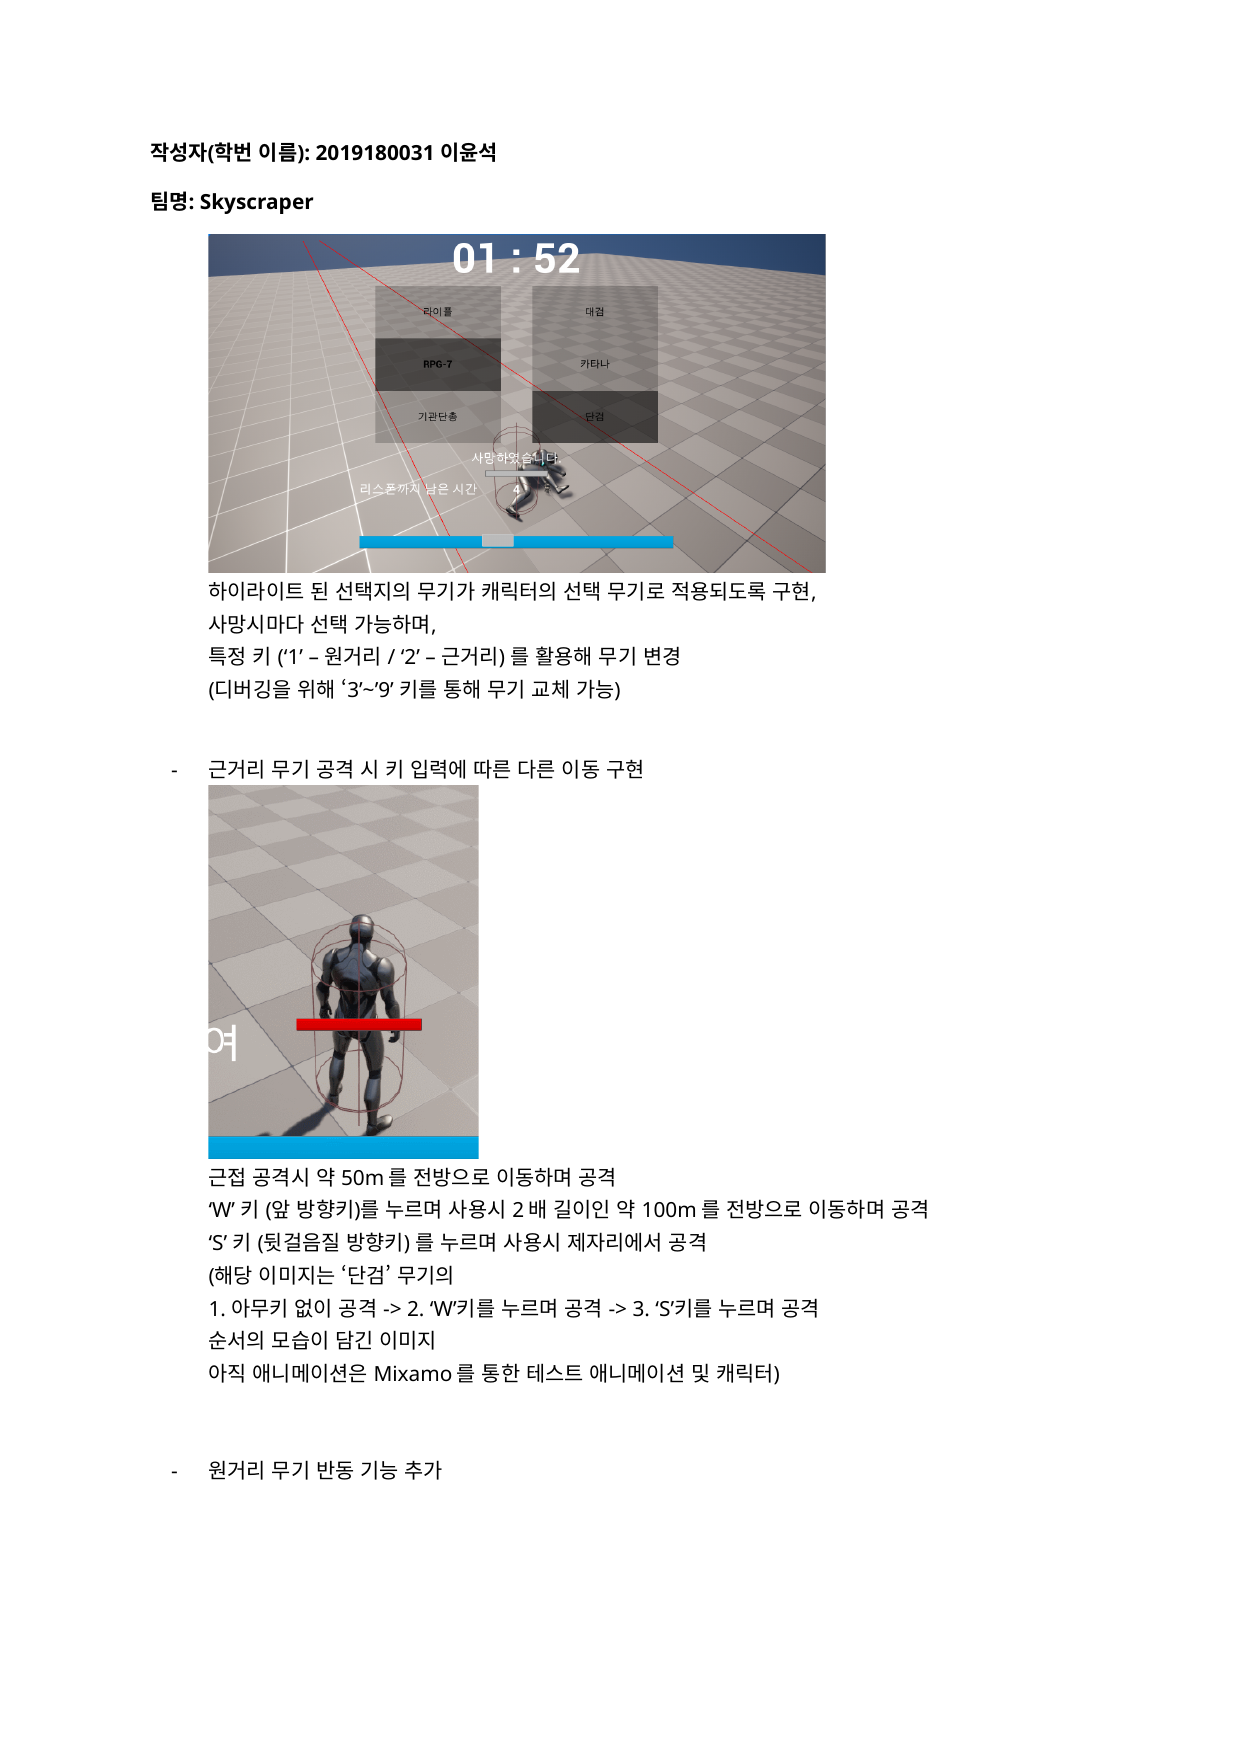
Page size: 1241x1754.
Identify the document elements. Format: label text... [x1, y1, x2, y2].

picture [208, 234, 826, 573]
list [171, 234, 1090, 734]
list 근거리 무기 공격 시 키 입력에 따른 다른 이동 구현 근접 공격시 약 50m를 전방으로 이동하며 공격 ‘W’ 키 (앞 방향키)를 누르며 사용시 2배 길이인 약 100m를 전방으로 이동하며 공격 ‘S’ 키 (뒷걸음질 방향키) 를 누르며 사용시 제자리에서 공격 (해당 이미지는 ‘단검’ 무기의 1. 아무키 없이 공격 -> 2. ‘W’키를 누르며 공격 -> 3. ‘S’키를 누르며 공격 순서의 모습이 담긴 이미지 아직 애니메이션은 Mixamo를 통한 테스트 애니메이션 및 캐릭터) [171, 753, 1090, 1387]
picture [208, 785, 479, 1136]
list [171, 1454, 1090, 1484]
